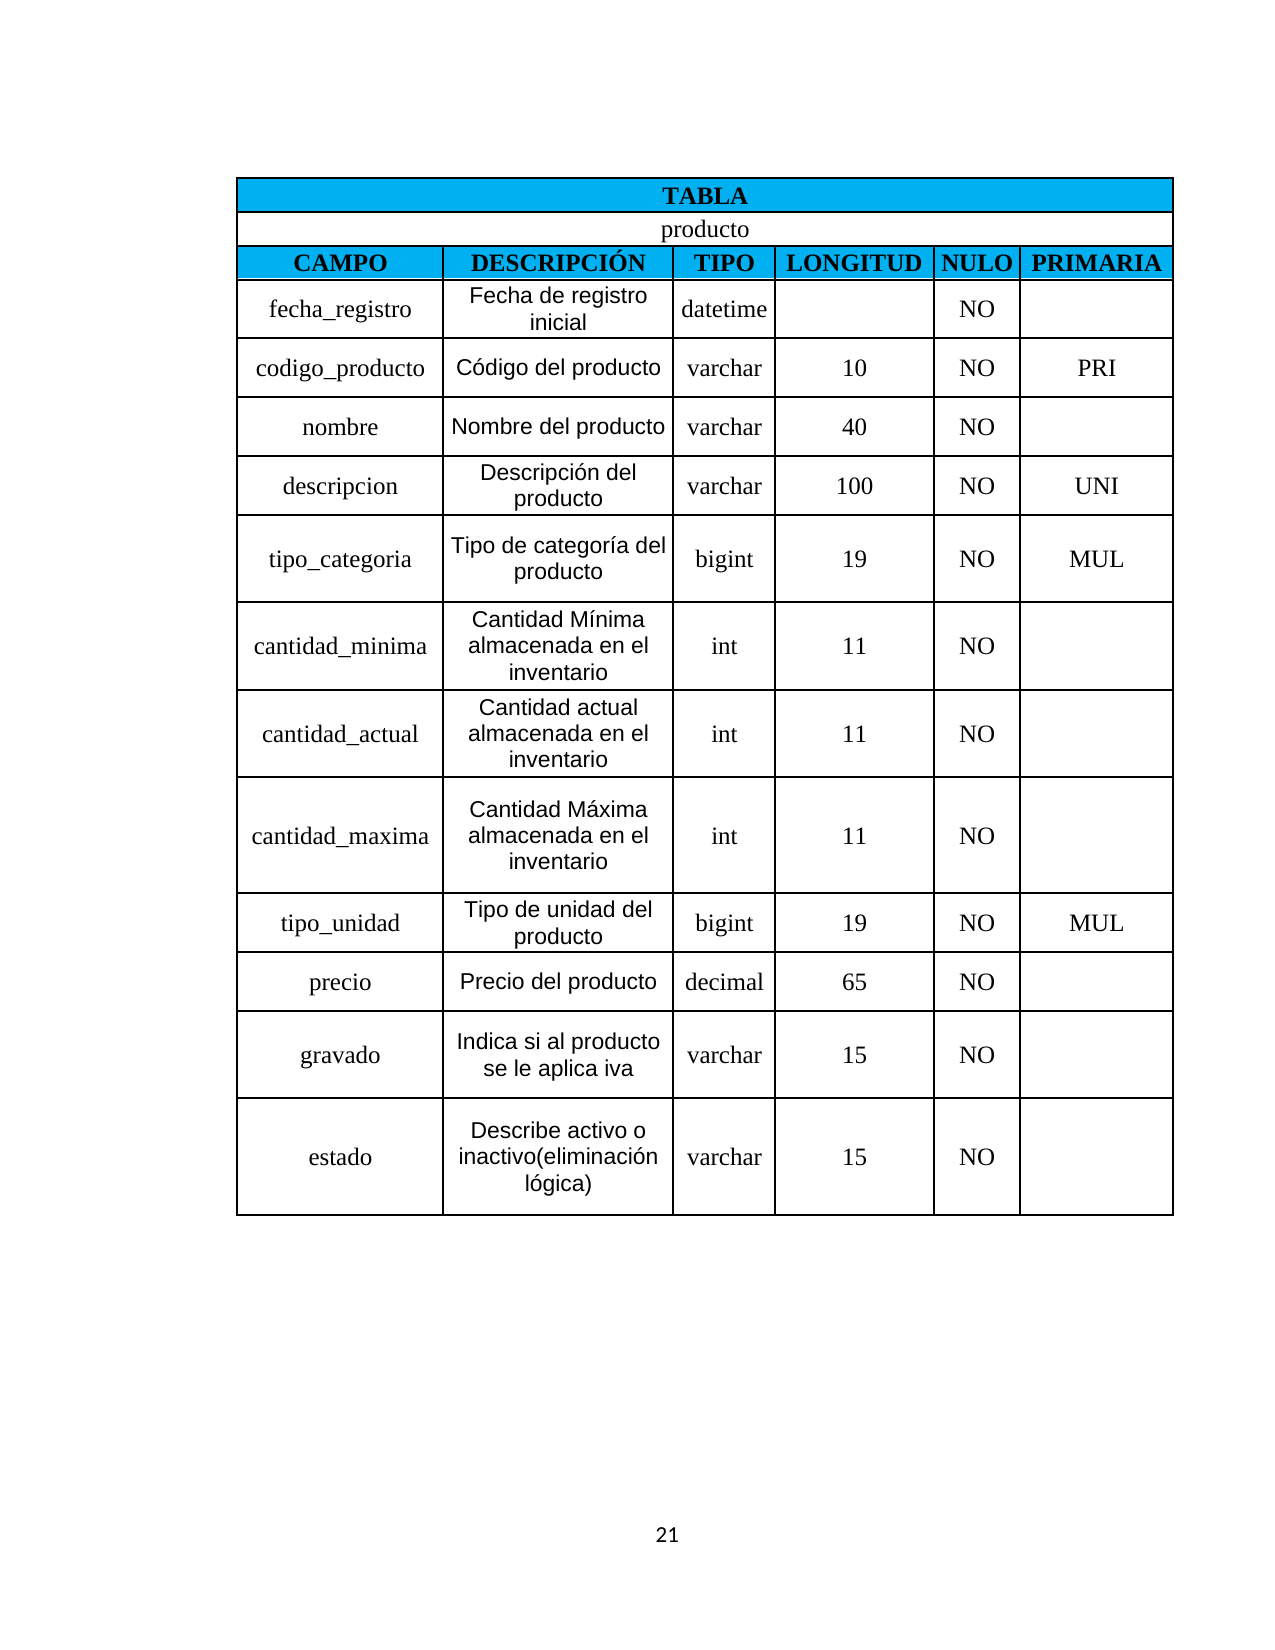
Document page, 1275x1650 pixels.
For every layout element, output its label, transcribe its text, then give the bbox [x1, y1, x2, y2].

table_cell 11 [776, 603, 933, 688]
table_cell int [674, 603, 774, 688]
table_cell bigint [674, 516, 774, 601]
table_cell NULO [935, 247, 1019, 278]
table_cell NO [935, 953, 1019, 1010]
table_cell Fecha de registro inicial [444, 281, 672, 337]
table_cell Tipo de categoría del producto [444, 516, 672, 601]
table_cell NO [935, 339, 1019, 396]
table_cell NO [935, 691, 1019, 776]
table_cell tipo_categoria [238, 516, 442, 601]
table_cell producto [238, 213, 1172, 245]
table_cell varchar [674, 339, 774, 396]
table_cell Código del producto [444, 339, 672, 396]
table_cell [1021, 691, 1172, 776]
table_cell NO [935, 1099, 1019, 1213]
table_cell [1021, 398, 1172, 455]
table_cell NO [935, 1012, 1019, 1097]
table_cell NO [935, 457, 1019, 513]
table_cell estado [238, 1099, 442, 1213]
table_cell PRI [1021, 339, 1172, 396]
table_cell [1021, 953, 1172, 1010]
table_cell fecha_registro [238, 281, 442, 337]
table_cell bigint [674, 894, 774, 951]
table_cell UNI [1021, 457, 1172, 513]
table_cell 40 [776, 398, 933, 455]
table_cell cantidad_actual [238, 691, 442, 776]
table_cell NO [935, 778, 1019, 892]
table_cell codigo_producto [238, 339, 442, 396]
table_cell NO [935, 516, 1019, 601]
table_cell int [674, 778, 774, 892]
table_cell 15 [776, 1099, 933, 1213]
table_cell Tipo de unidad del producto [444, 894, 672, 951]
table_cell [1021, 1012, 1172, 1097]
table_cell Describe activo o inactivo(eliminación lógica) [444, 1099, 672, 1213]
table_cell Cantidad actual almacenada en el inventario [444, 691, 672, 776]
table_cell PRIMARIA [1021, 247, 1172, 278]
table_cell varchar [674, 1012, 774, 1097]
table_cell NO [935, 894, 1019, 951]
table_cell varchar [674, 398, 774, 455]
table_cell 19 [776, 894, 933, 951]
table_cell MUL [1021, 894, 1172, 951]
table_cell [1021, 1099, 1172, 1213]
table_cell LONGITUD [776, 247, 933, 278]
table_cell 100 [776, 457, 933, 513]
table_cell tipo_unidad [238, 894, 442, 951]
table_cell decimal [674, 953, 774, 1010]
table_cell 11 [776, 691, 933, 776]
table_cell Indica si al producto se le aplica iva [444, 1012, 672, 1097]
table_cell [1021, 778, 1172, 892]
table_cell Descripción del producto [444, 457, 672, 513]
table_cell Cantidad Mínima almacenada en el inventario [444, 603, 672, 688]
table_cell NO [935, 603, 1019, 688]
table_cell Nombre del producto [444, 398, 672, 455]
table_cell CAMPO [238, 247, 442, 278]
table_cell TIPO [674, 247, 774, 278]
table_cell datetime [674, 281, 774, 337]
table_cell Cantidad Máxima almacenada en el inventario [444, 778, 672, 892]
table_cell [1021, 603, 1172, 688]
table_cell precio [238, 953, 442, 1010]
table_cell NO [935, 281, 1019, 337]
table_cell [776, 281, 933, 337]
table_cell [1021, 281, 1172, 337]
table_cell MUL [1021, 516, 1172, 601]
table_cell 65 [776, 953, 933, 1010]
table_cell gravado [238, 1012, 442, 1097]
table_cell 15 [776, 1012, 933, 1097]
table_cell varchar [674, 457, 774, 513]
table_cell int [674, 691, 774, 776]
table_cell descripcion [238, 457, 442, 513]
table_cell 19 [776, 516, 933, 601]
table_cell cantidad_maxima [238, 778, 442, 892]
table_cell Precio del producto [444, 953, 672, 1010]
table_cell DESCRIPCIÓN [444, 247, 672, 278]
table_cell varchar [674, 1099, 774, 1213]
table_cell cantidad_minima [238, 603, 442, 688]
table_cell nombre [238, 398, 442, 455]
table_cell NO [935, 398, 1019, 455]
table_header TABLA [238, 179, 1172, 211]
table_cell 10 [776, 339, 933, 396]
table_cell 11 [776, 778, 933, 892]
